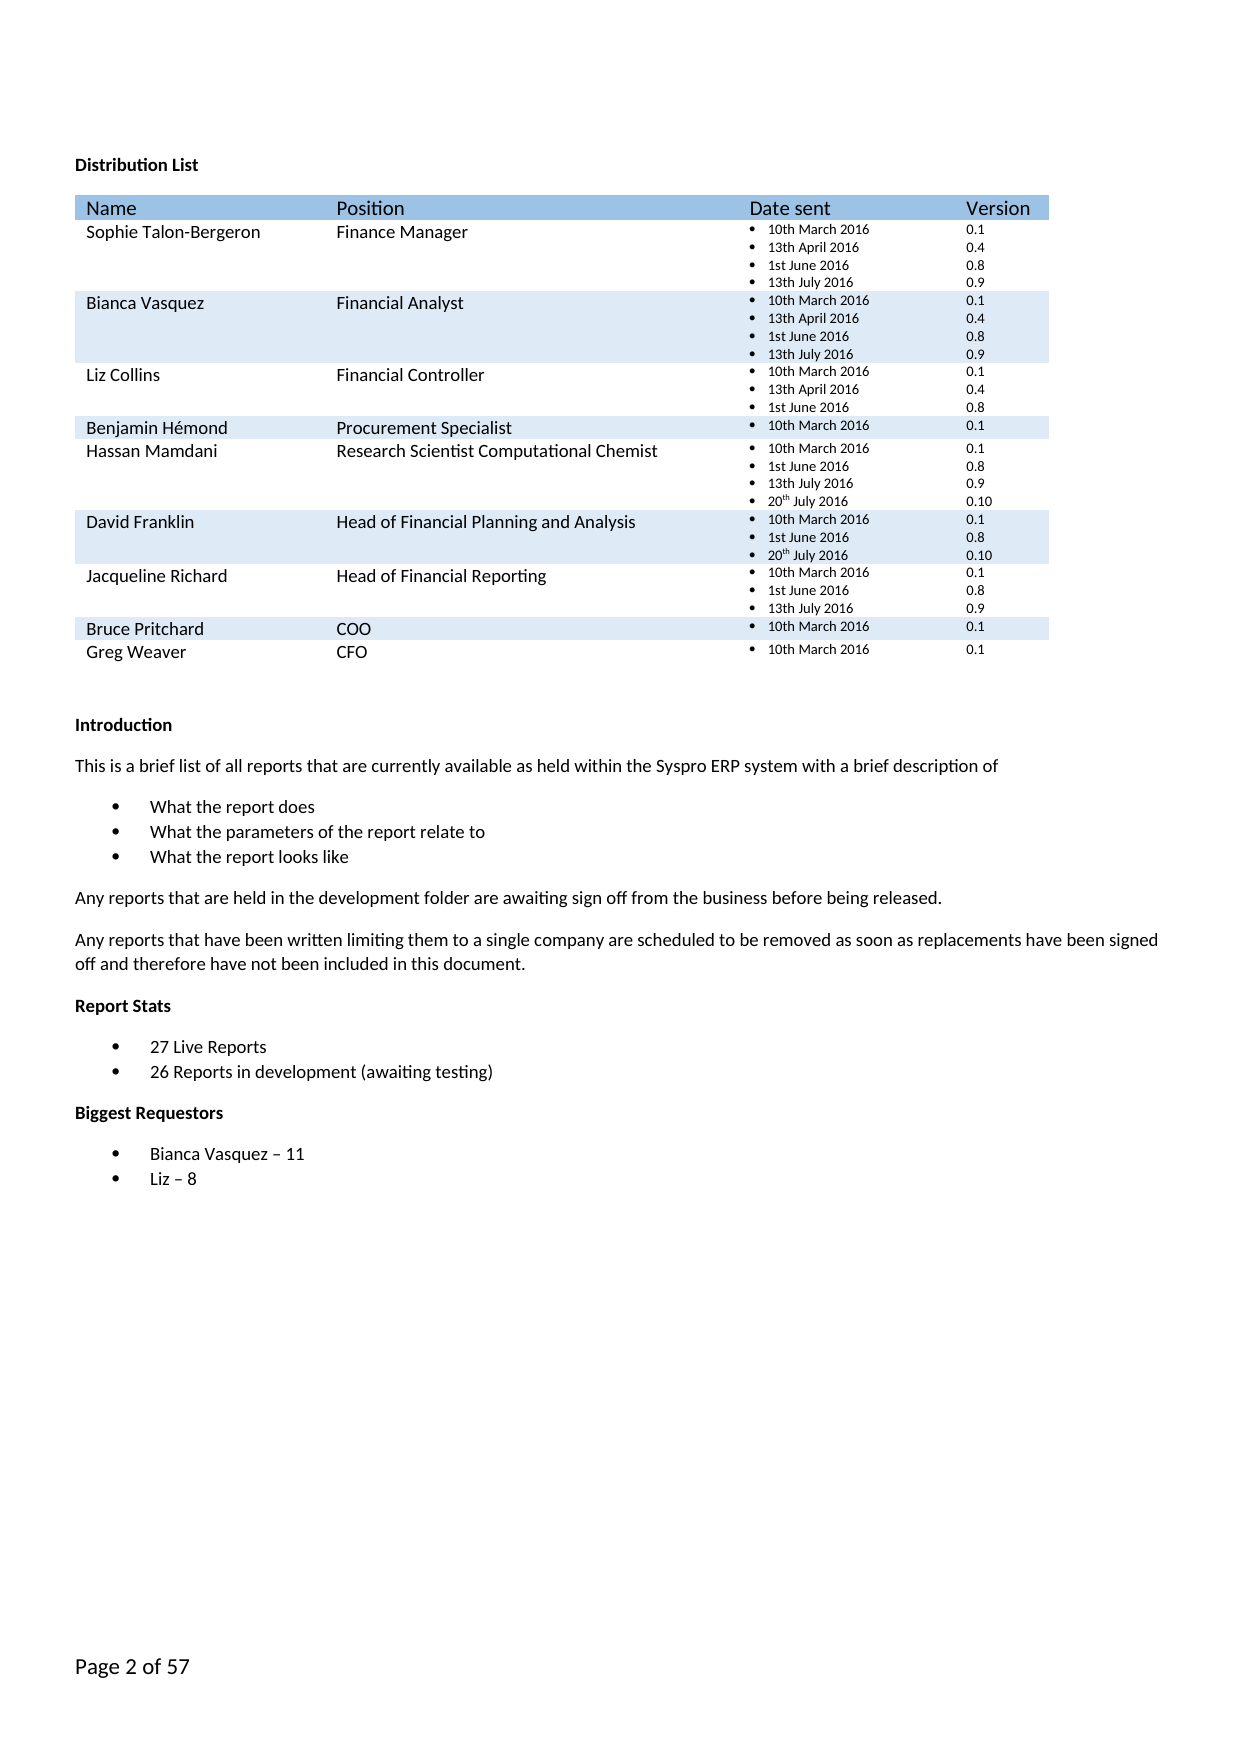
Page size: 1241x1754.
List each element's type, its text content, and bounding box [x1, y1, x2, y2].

table_cell 0.9 [955, 345, 1049, 363]
table_cell Research Scientist Computational Chemist [325, 439, 738, 510]
table_cell 0.1 [955, 416, 1049, 439]
table_cell 0.1 [955, 363, 1049, 381]
list What the report looks like [112, 845, 1165, 868]
table_cell 0.1 [955, 640, 1049, 663]
list What the parameters of the report relate to [112, 820, 1165, 843]
table_header Name [75, 195, 325, 220]
table_cell 10th March 2016 [738, 564, 955, 582]
table_cell 1st June 2016 [738, 327, 955, 345]
table_cell 1st June 2016 [738, 457, 955, 475]
table_cell Finance Manager [325, 220, 738, 291]
text Distribution List [75, 153, 1165, 176]
table_cell 10th March 2016 [738, 510, 955, 528]
table_cell 0.9 [955, 475, 1049, 492]
list Bianca Vasquez – 11 [112, 1143, 1165, 1166]
table_cell 10th March 2016 [738, 416, 955, 439]
table_cell 0.8 [955, 457, 1049, 475]
table_cell 0.8 [955, 327, 1049, 345]
table_header Version [955, 195, 1049, 220]
text Any reports that have been written limiting them to a single company are scheduled to be removed as soon as replacements have been signed off and therefore have not been included in this document. [75, 928, 1165, 975]
table_cell 1st June 2016 [738, 582, 955, 599]
table_cell 0.10 [955, 493, 1049, 510]
table_cell David Franklin [75, 510, 325, 564]
table_cell 0.1 [955, 220, 1049, 238]
table_cell COO [325, 617, 738, 640]
table_cell 10th March 2016 [738, 220, 955, 238]
table_cell 0.1 [955, 564, 1049, 582]
table_cell 0.1 [955, 291, 1049, 309]
table_cell 10th March 2016 [738, 363, 955, 381]
table_cell 20th July 2016 [738, 546, 955, 564]
table_cell 0.1 [955, 617, 1049, 640]
table_cell 1st June 2016 [738, 398, 955, 416]
table_cell Head of Financial Planning and Analysis [325, 510, 738, 564]
table_cell Bianca Vasquez [75, 291, 325, 363]
table_cell 13th April 2016 [738, 238, 955, 256]
table_cell Sophie Talon-Bergeron [75, 220, 325, 291]
table_cell 13th July 2016 [738, 599, 955, 617]
list Liz – 8 [112, 1167, 1165, 1190]
table_cell 0.9 [955, 599, 1049, 617]
table_cell 0.4 [955, 309, 1049, 327]
table_cell 10th March 2016 [738, 640, 955, 663]
text Introduction [75, 713, 1165, 736]
text Biggest Requestors [75, 1101, 1165, 1124]
table_cell 0.10 [955, 546, 1049, 564]
table_cell Benjamin Hémond [75, 416, 325, 439]
table_cell Bruce Pritchard [75, 617, 325, 640]
table_cell 10th March 2016 [738, 617, 955, 640]
table_cell Liz Collins [75, 363, 325, 416]
text Any reports that are held in the development folder are awaiting sign off from the business before being released. [75, 886, 1165, 909]
table_cell Financial Controller [325, 363, 738, 416]
table_cell 0.4 [955, 238, 1049, 256]
list 27 Live Reports [112, 1035, 1165, 1058]
table_cell 20th July 2016 [738, 493, 955, 510]
table_cell Head of Financial Reporting [325, 564, 738, 617]
table_cell 1st June 2016 [738, 528, 955, 546]
table_cell 13th July 2016 [738, 274, 955, 291]
table_cell 10th March 2016 [738, 291, 955, 309]
table_cell 0.1 [955, 439, 1049, 457]
table_cell 0.8 [955, 528, 1049, 546]
table_cell Hassan Mamdani [75, 439, 325, 510]
table_cell 0.9 [955, 274, 1049, 291]
table_cell 13th July 2016 [738, 345, 955, 363]
table_cell 10th March 2016 [738, 439, 955, 457]
table_cell 0.8 [955, 398, 1049, 416]
table_cell Procurement Specialist [325, 416, 738, 439]
table_cell 0.8 [955, 256, 1049, 274]
list 26 Reports in development (awaiting testing) [112, 1060, 1165, 1083]
list What the report does [112, 796, 1165, 819]
table_cell Jacqueline Richard [75, 564, 325, 617]
table_cell CFO [325, 640, 738, 663]
table_cell Greg Weaver [75, 640, 325, 663]
table_header Position [325, 195, 738, 220]
text This is a brief list of all reports that are currently available as held within the Syspro ERP system with a brief description of [75, 754, 1165, 777]
table_cell 1st June 2016 [738, 256, 955, 274]
text Report Stats [75, 994, 1165, 1017]
table_cell 13th July 2016 [738, 475, 955, 492]
table_cell Financial Analyst [325, 291, 738, 363]
table_cell 13th April 2016 [738, 309, 955, 327]
table_cell 13th April 2016 [738, 381, 955, 398]
table_header Date sent [738, 195, 955, 220]
table_cell 0.8 [955, 582, 1049, 599]
table_cell 0.4 [955, 381, 1049, 398]
table_cell 0.1 [955, 510, 1049, 528]
